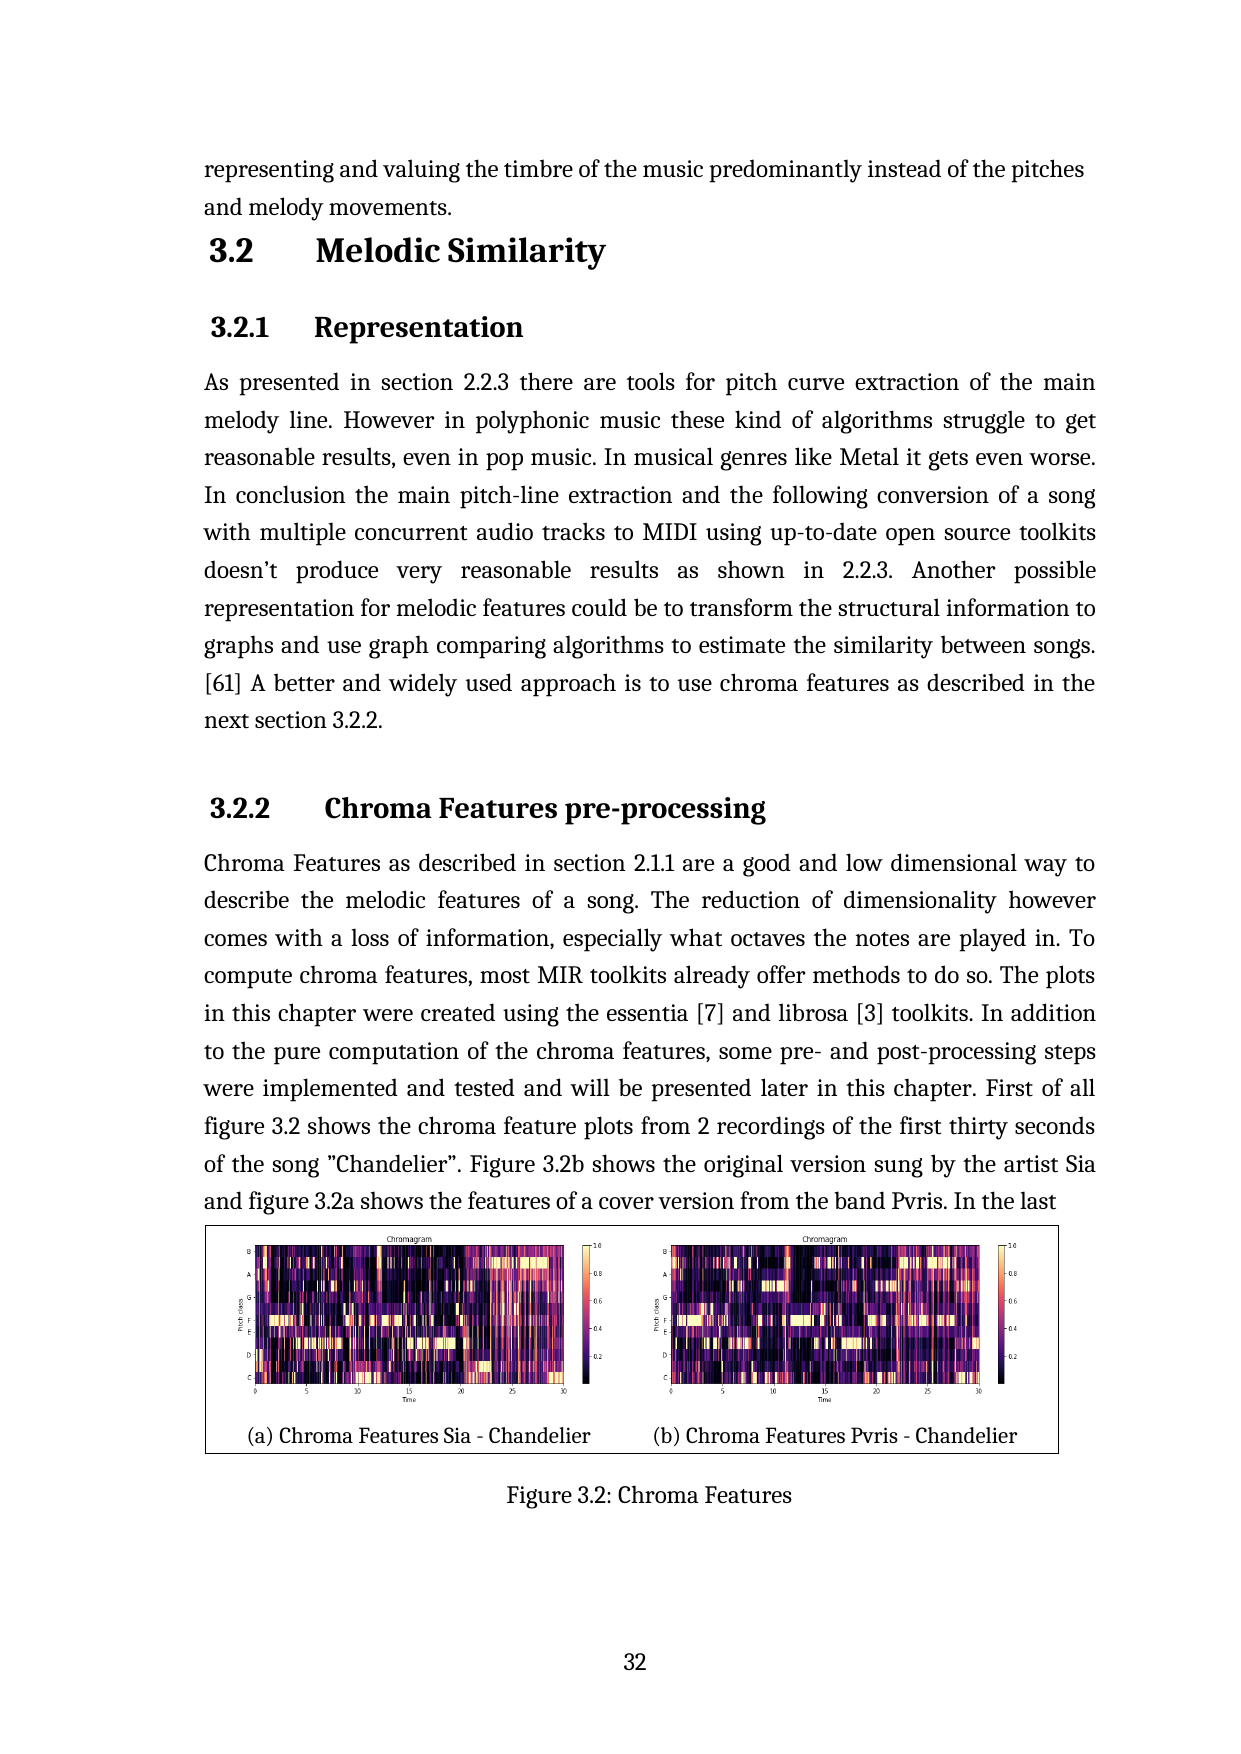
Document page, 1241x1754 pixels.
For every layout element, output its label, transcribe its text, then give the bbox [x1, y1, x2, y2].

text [204, 155, 1098, 222]
subtitle 3.2.2 Chroma Features pre-processing [173, 791, 1098, 826]
subtitle 3.2 Melodic Similarity [173, 231, 1098, 272]
text Chroma Features as described in section 2.1.1 are a good and low dimensional way to describe the melodic features of a song. The reduction of dimensionality however comes with a loss of information, especially what octaves the notes are played in. To compute chroma features, most MIR toolkits already offer methods to do so. The plots in this chapter were created using the essentia [7] and librosa [3] toolkits. In addition to the pure computation of the chroma features, some pre- and post-processing steps were implemented and tested and will be presented later in this chapter. First of all figure 3.2 shows the chroma feature plots from 2 recordings of the first thirty seconds of the song ”Chandelier”. Figure 3.2b shows the original version sung by the artist Sia and figure 3.2a shows the features of a cover version from the band Pvris. In the last [204, 849, 1097, 1216]
subtitle 3.2.1 Representation [173, 311, 1098, 345]
picture [650, 1231, 1021, 1407]
text Figure 3.2: Chroma Features [200, 1481, 1098, 1510]
picture [234, 1231, 606, 1407]
text As presented in section 2.2.3 there are tools for pitch curve extraction of the main melody line. However in polyphonic music these kind of algorithms struggle to get reasonable results, even in pop music. In musical genres like Metal it gets even worse. In conclusion the main pitch-line extraction and the following conversion of a song with multiple concurrent audio tracks to MIDI using up-to-date open source toolkits doesn’t produce very reasonable results as shown in 2.2.3. Another possible representation for melodic features could be to transform the structural information to graphs and use graph comparing algorithms to estimate the similarity between songs. [61] A better and widely used approach is to use chroma features as described in the next section 3.2.2. [204, 368, 1097, 735]
